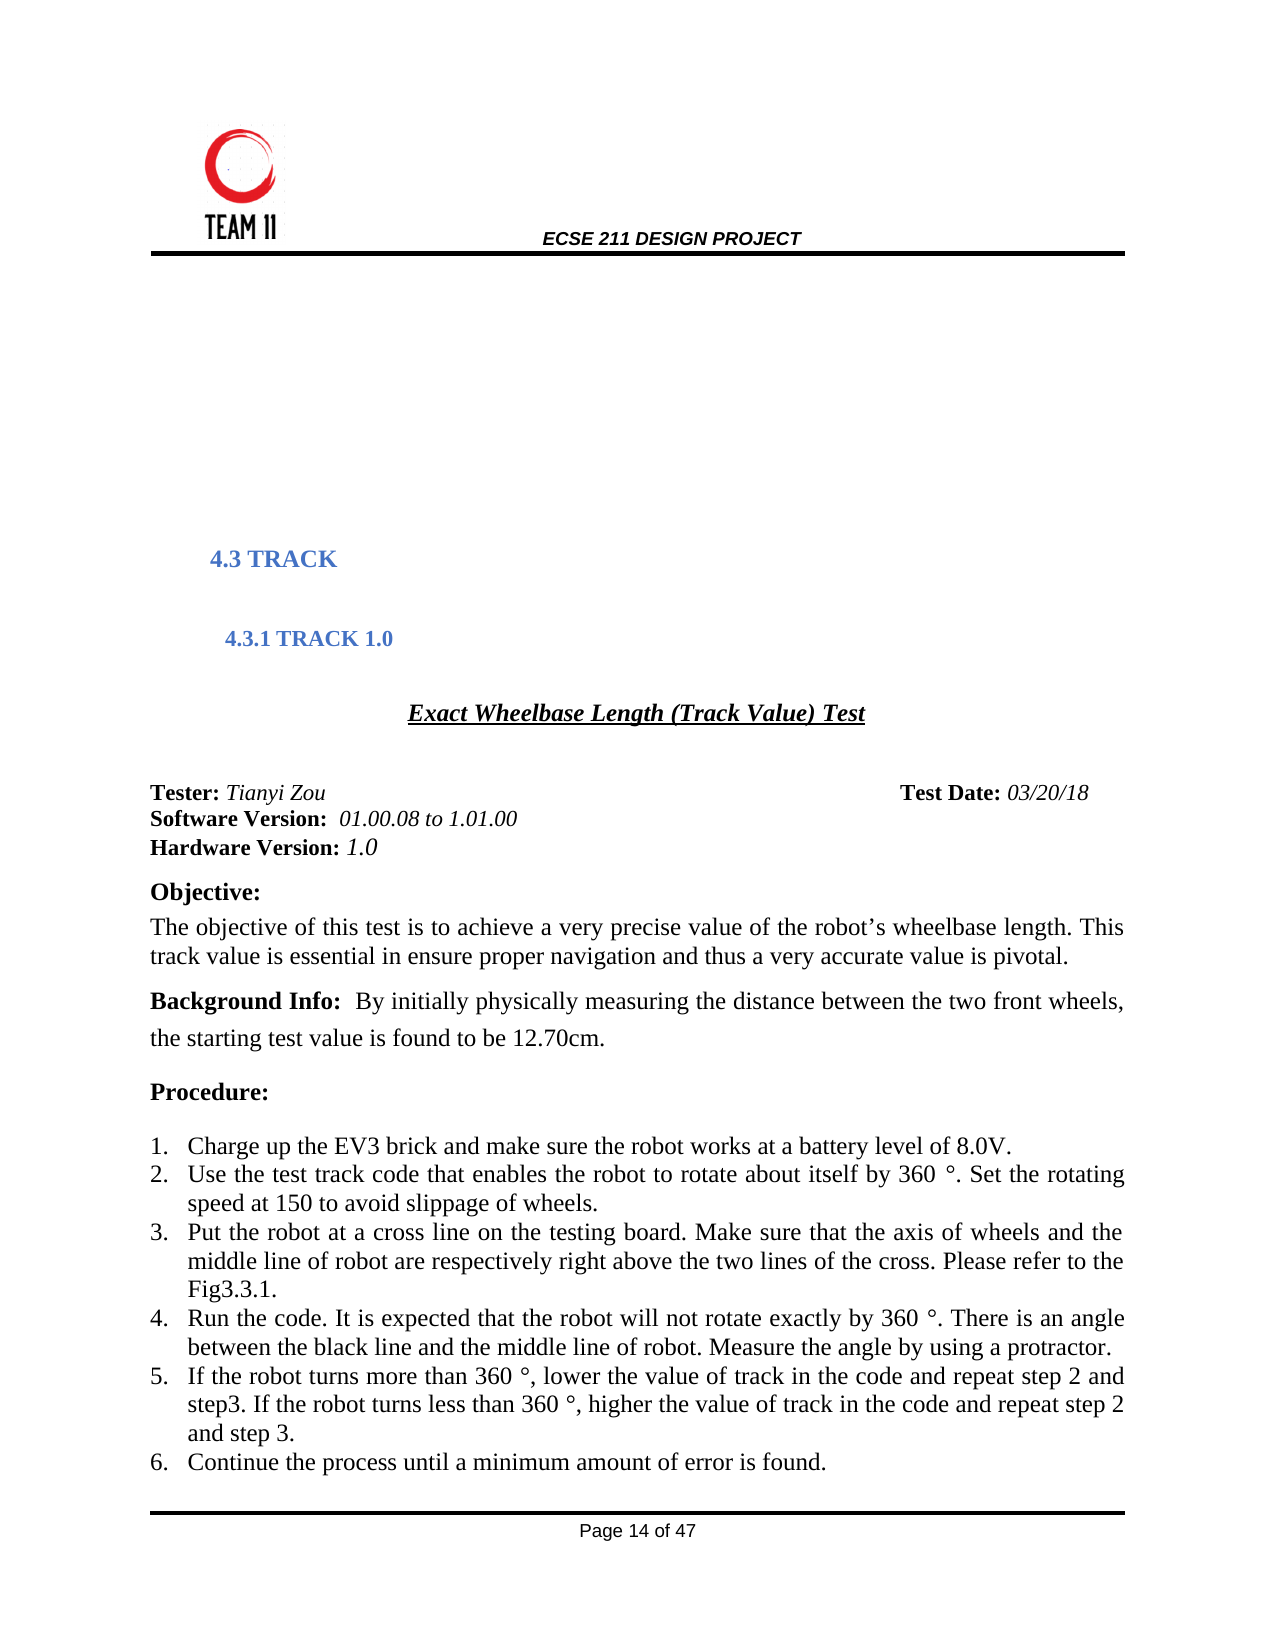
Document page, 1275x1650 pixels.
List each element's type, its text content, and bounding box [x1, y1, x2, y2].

text Objective: [150, 877, 1125, 906]
list Run the code. It is expected that the robot will not rotate exactly by 360 °. There is an angle between the black line and the middle line of robot. Measure the angle by using a protractor. [150, 1303, 1125, 1361]
subtitle 4.3.1 track 1.0 [150, 624, 1125, 651]
list Use the test track code that enables the robot to rotate about itself by 360 °. Set the rotating speed at 150 to avoid slippage of wheels. [150, 1159, 1125, 1217]
text The objective of this test is to achieve a very precise value of the robot’s wheelbase length. This track value is essential in ensure proper navigation and thus a very accurate value is pivotal. [150, 912, 1125, 969]
subtitle 4.3 TRACK [150, 544, 1125, 573]
text Exact Wheelbase Length (Track Value) Test [150, 698, 1125, 727]
list If the robot turns more than 360 °, lower the value of track in the code and repeat step 2 and step3. If the robot turns less than 360 °, higher the value of track in the code and repeat step 2 and step 3. [150, 1361, 1125, 1447]
list Put the robot at a cross line on the testing board. Make sure that the axis of wheels and the middle line of robot are respectively right above the two lines of the cross. Please refer to the Fig3.3.1. [150, 1217, 1125, 1303]
list Charge up the EV3 brick and make sure the robot works at a battery level of 8.0V. [150, 1131, 1125, 1159]
picture [197, 120, 286, 245]
list Continue the process until a minimum amount of error is found. [150, 1447, 1125, 1476]
text Procedure: [150, 1077, 1125, 1106]
text Tester: Tianyi Zou Test Date: 03/20/18 Software Version: 01.00.08 to 1.01.00 Hardware Version: 1.0 [150, 779, 1125, 860]
text Background Info: By initially physically measuring the distance between the two front wheels, the starting test value is found to be 12.70cm. [150, 986, 1125, 1052]
